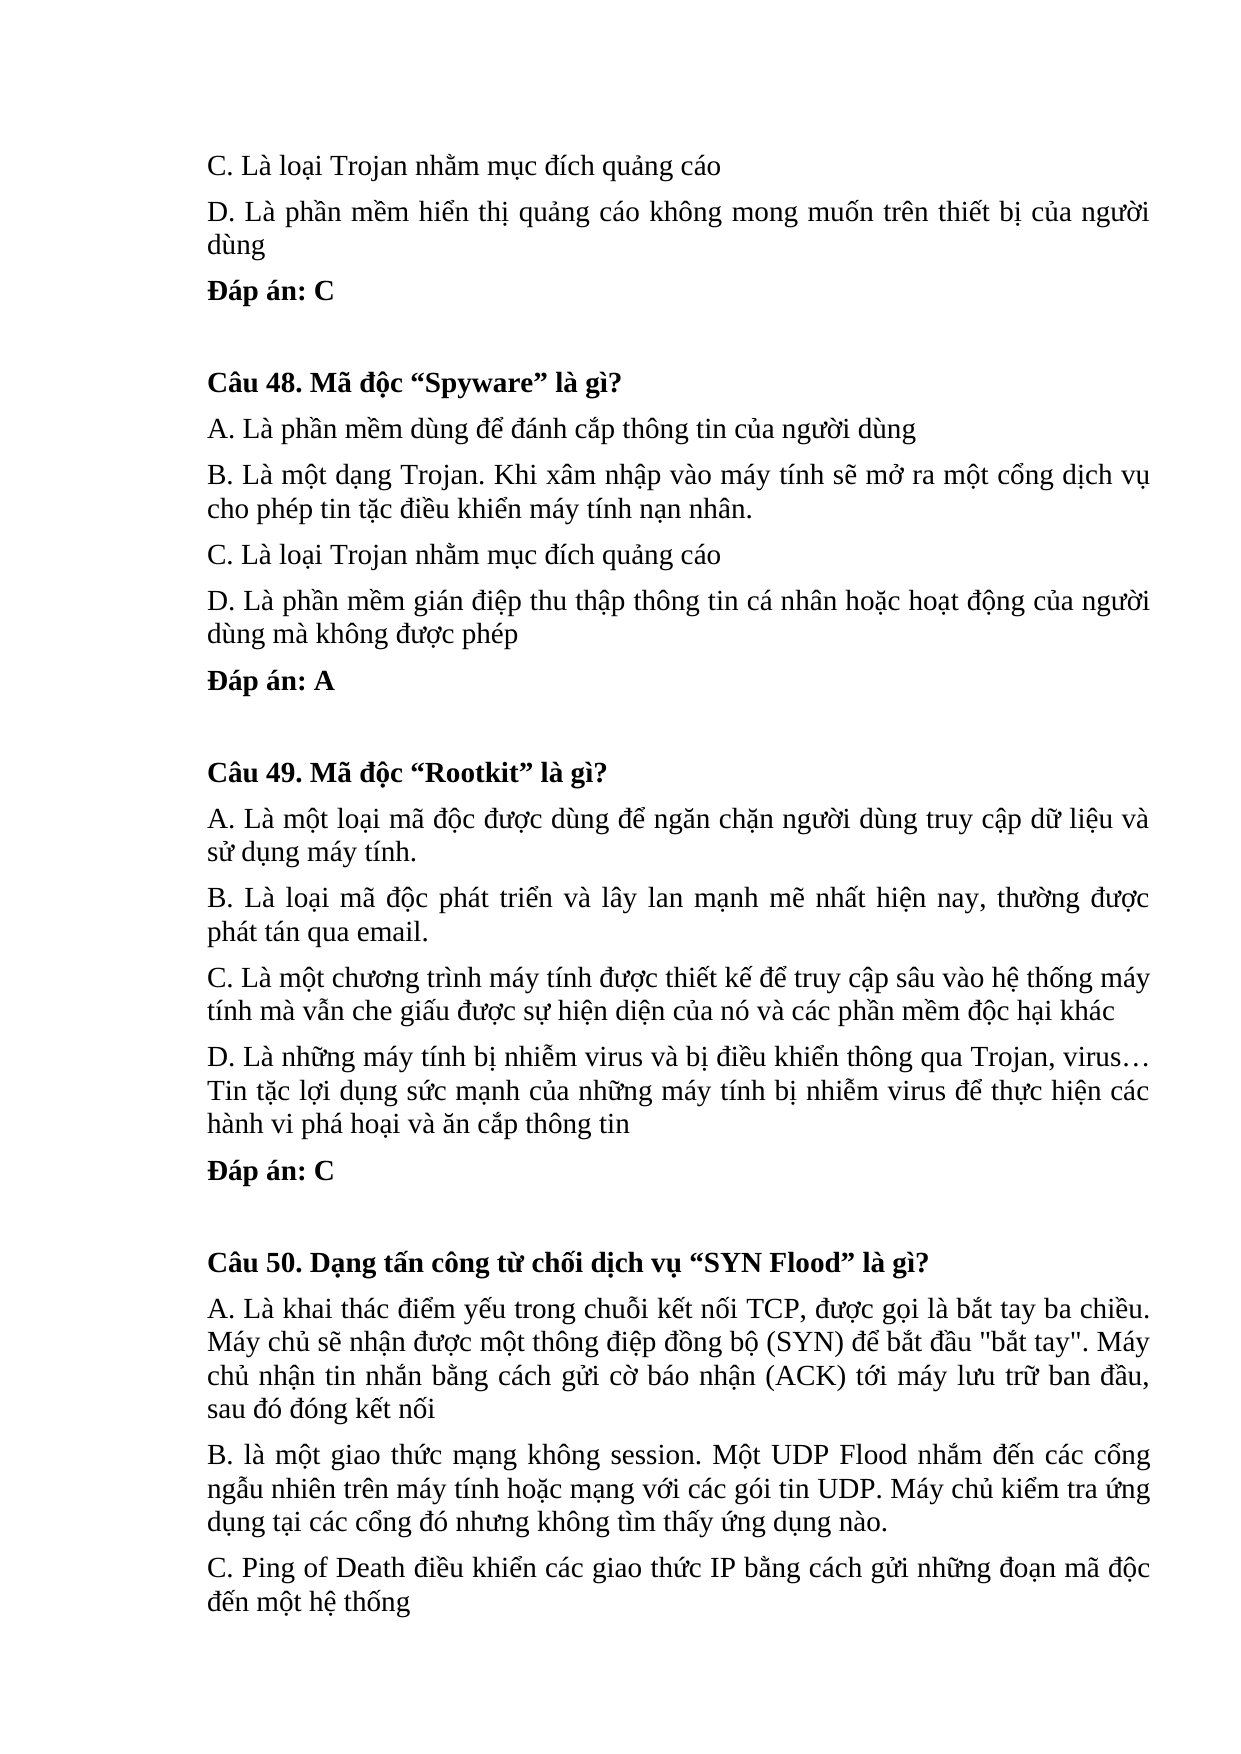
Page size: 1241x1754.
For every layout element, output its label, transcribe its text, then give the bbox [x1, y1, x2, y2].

text B. là một giao thức mạng không session. Một UDP Flood nhắm đến các cổng ngẫu nhiên trên máy tính hoặc mạng với các gói tin UDP. Máy chủ kiểm tra ứng dụng tại các cổng đó nhưng không tìm thấy ứng dụng nào. [207, 1437, 1152, 1538]
text C. Là loại Trojan nhằm mục đích quảng cáo [207, 148, 1152, 181]
text A. Là một loại mã độc được dùng để ngăn chặn người dùng truy cập dữ liệu và sử dụng máy tính. [207, 801, 1152, 868]
text Đáp án: C [207, 1153, 1152, 1186]
text Đáp án: A [207, 663, 1152, 696]
text C. Là loại Trojan nhằm mục đích quảng cáo [207, 537, 1152, 571]
text Đáp án: C [207, 273, 1152, 307]
text D. Là phần mềm gián điệp thu thập thông tin cá nhân hoặc hoạt động của người dùng mà không được phép [207, 583, 1152, 650]
text C. Ping of Death điều khiển các giao thức IP bằng cách gửi những đoạn mã độc đến một hệ thống [207, 1551, 1152, 1618]
text Câu 48. Mã độc “Spyware” là gì? [207, 365, 1152, 399]
text A. Là phần mềm dùng để đánh cắp thông tin của người dùng [207, 411, 1152, 445]
text A. Là khai thác điểm yếu trong chuỗi kết nối TCP, được gọi là bắt tay ba chiều. Máy chủ sẽ nhận được một thông điệp đồng bộ (SYN) để bắt đầu "bắt tay". Máy chủ nhận tin nhắn bằng cách gửi cờ báo nhận (ACK) tới máy lưu trữ ban đầu, sau đó đóng kết nối [207, 1291, 1152, 1425]
text Câu 50. Dạng tấn công từ chối dịch vụ “SYN Flood” là gì? [207, 1245, 1152, 1278]
text D. Là phần mềm hiển thị quảng cáo không mong muốn trên thiết bị của người dùng [207, 194, 1152, 261]
text B. Là một dạng Trojan. Khi xâm nhập vào máy tính sẽ mở ra một cổng dịch vụ cho phép tin tặc điều khiển máy tính nạn nhân. [207, 457, 1152, 524]
text B. Là loại mã độc phát triển và lây lan mạnh mẽ nhất hiện nay, thường được phát tán qua email. [207, 880, 1152, 947]
text C. Là một chương trình máy tính được thiết kế để truy cập sâu vào hệ thống máy tính mà vẫn che giấu được sự hiện diện của nó và các phần mềm độc hại khác [207, 960, 1152, 1027]
text D. Là những máy tính bị nhiễm virus và bị điều khiển thông qua Trojan, virus… Tin tặc lợi dụng sức mạnh của những máy tính bị nhiễm virus để thực hiện các hành vi phá hoại và ăn cắp thông tin [207, 1039, 1152, 1140]
text Câu 49. Mã độc “Rootkit” là gì? [207, 755, 1152, 788]
